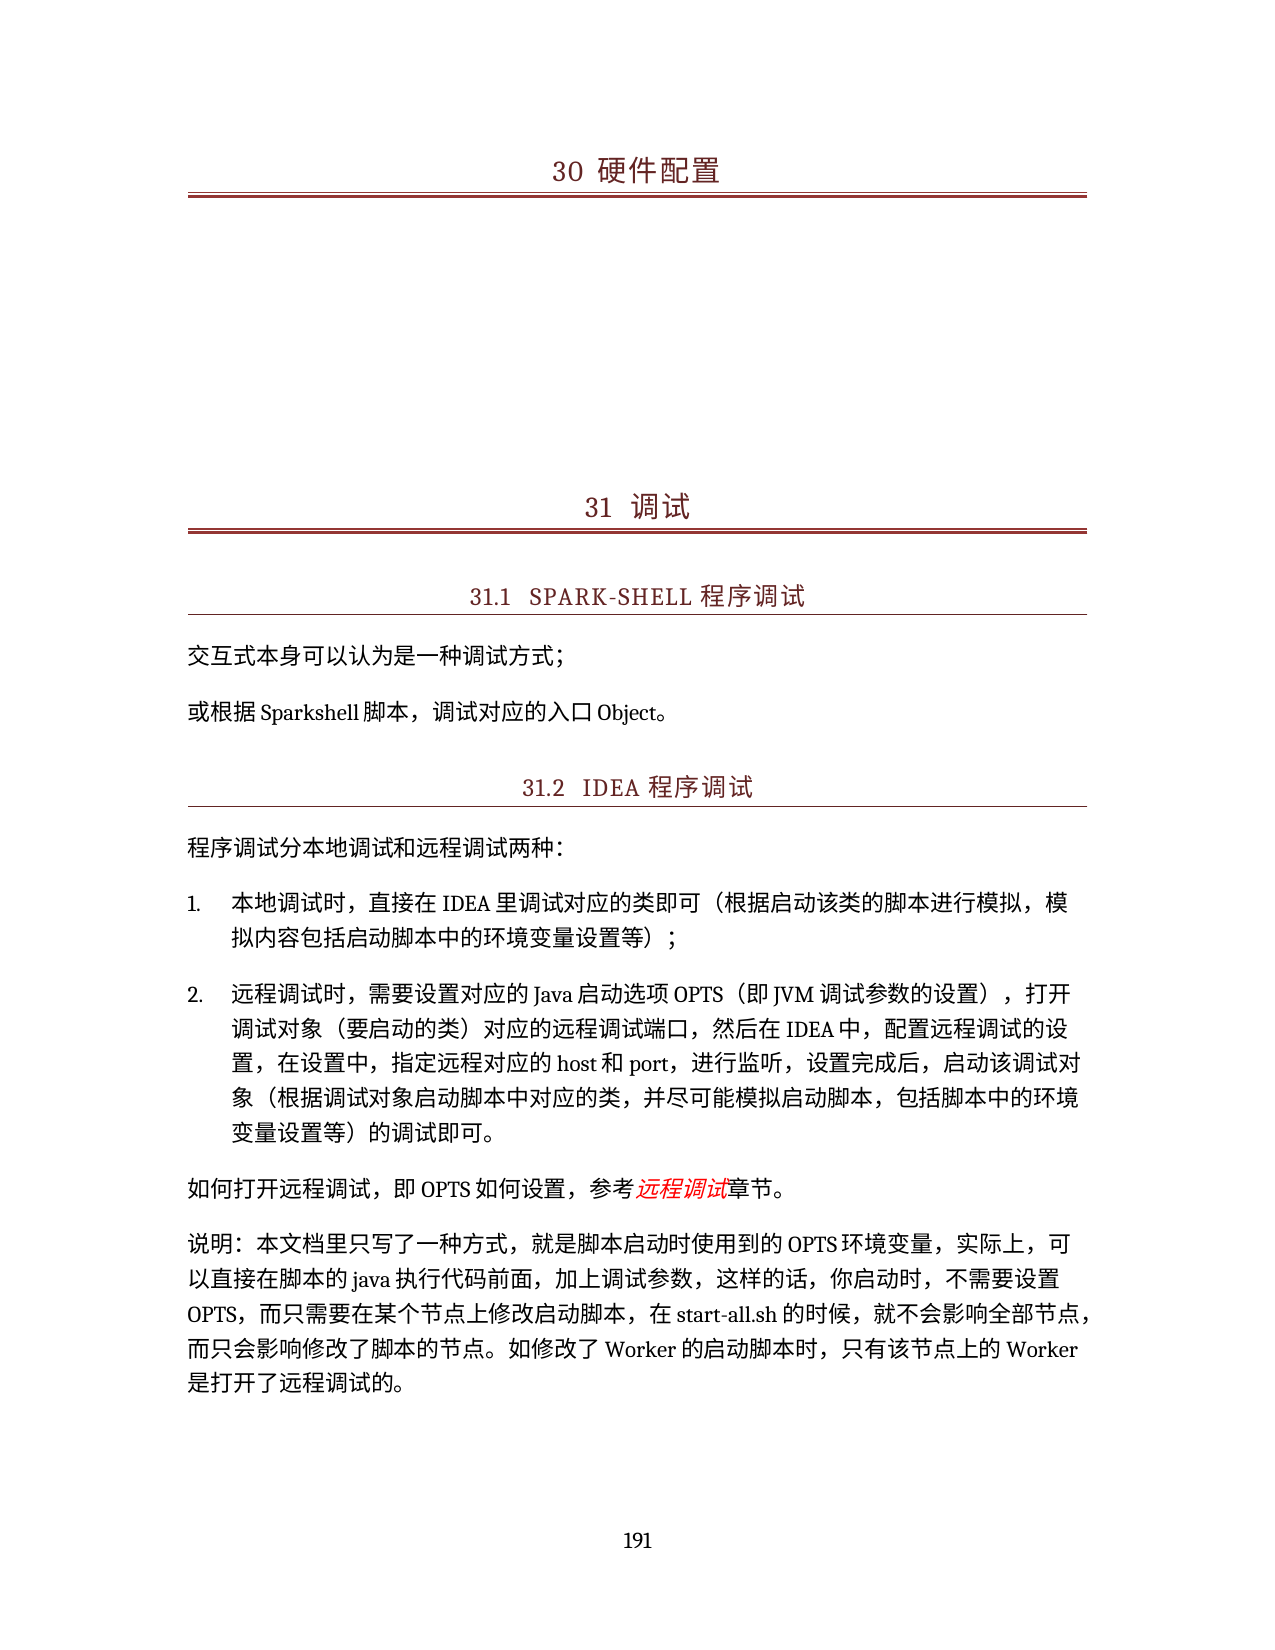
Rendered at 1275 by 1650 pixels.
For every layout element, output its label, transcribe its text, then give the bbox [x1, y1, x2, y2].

list 远程调试时，需要设置对应的Java启动选项OPTS（即JVM调试参数的设置），打开调试对象（要启动的类）对应的远程调试端口，然后在IDEA中，配置远程调试的设置，在设置中，指定远程对应的host和port，进行监听，设置完成后，启动该调试对象（根据调试对象启动脚本中对应的类，并尽可能模拟启动脚本，包括脚本中的环境变量设置等）的调试即可。 [187, 976, 1087, 1148]
subtitle 硬件配置 [187, 150, 1087, 198]
subtitle 调试 [187, 484, 1087, 534]
text 交互式本身可以认为是一种调试方式； [187, 638, 1087, 671]
text 或根据Sparkshell脚本，调试对应的入口Object。 [187, 693, 1087, 727]
subtitle Spark-shell 程序调试 [187, 578, 1087, 615]
subtitle IDEA 程序调试 [187, 770, 1087, 807]
list 本地调试时，直接在IDEA里调试对应的类即可（根据启动该类的脚本进行模拟，模拟内容包括启动脚本中的环境变量设置等）； [187, 885, 1087, 953]
text 说明：本文档里只写了一种方式，就是脚本启动时使用到的OPTS环境变量，实际上，可以直接在脚本的java执行代码前面，加上调试参数，这样的话，你启动时，不需要设置OPTS，而只需要在某个节点上修改启动脚本，在start-all.sh的时候，就不会影响全部节点，而只会影响修改了脚本的节点。如修改了Worker的启动脚本时，只有该节点上的Worker是打开了远程调试的。 [187, 1226, 1087, 1398]
text 如何打开远程调试，即OPTS如何设置，参考远程调试章节。 [187, 1171, 1087, 1204]
text 程序调试分本地调试和远程调试两种： [187, 830, 1087, 863]
